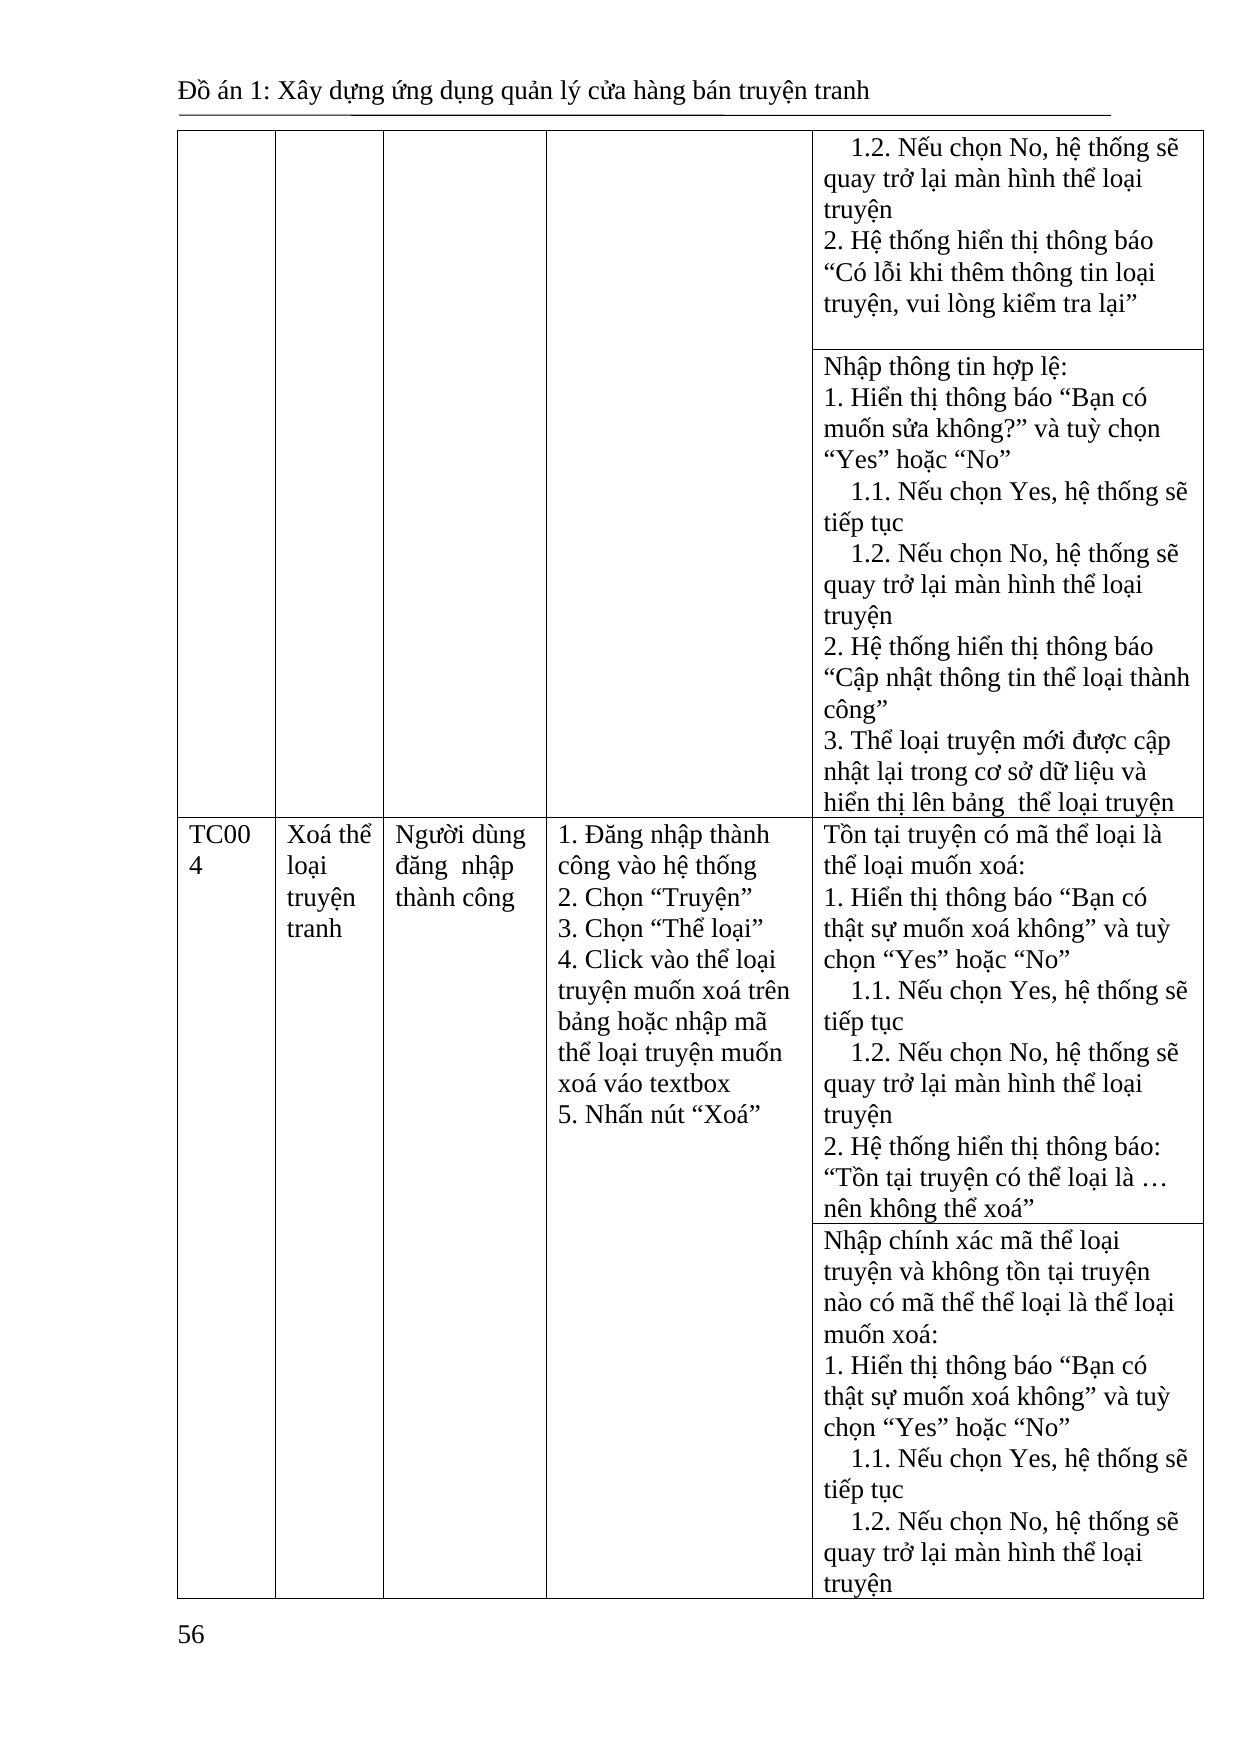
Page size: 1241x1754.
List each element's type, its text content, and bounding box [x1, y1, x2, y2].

table_cell Người dùng đăng nhập thành công [384, 818, 546, 1598]
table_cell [813, 1224, 1203, 1598]
table_cell Nhập thông tin hợp lệ: 1. Hiển thị thông báo “Bạn có muốn sửa không?” và tuỳ chọn “Yes” hoặc “No” 1.1. Nếu chọn Yes, hệ thống sẽ tiếp tục 1.2. Nếu chọn No, hệ thống sẽ quay trở lại màn hình thể loại truyện 2. Hệ thống hiển thị thông báo “Cập nhật thông tin thể loại thành công” 3. Thể loại truyện mới được cập nhật lại trong cơ sở dữ liệu và hiển thị lên bảng thể loại truyện [813, 350, 1203, 817]
table_cell Xoá thể loại truyện tranh [276, 818, 383, 1598]
table_cell 1. Đăng nhập thành công vào hệ thống 2. Chọn “Truyện” 3. Chọn “Thể loại” 4. Click vào thể loại truyện muốn xoá trên bảng hoặc nhập mã thể loại truyện muốn xoá váo textbox 5. Nhấn nút “Xoá” [547, 818, 812, 1598]
table_cell Tồn tại truyện có mã thể loại là thể loại muốn xoá: 1. Hiển thị thông báo “Bạn có thật sự muốn xoá không” và tuỳ chọn “Yes” hoặc “No” 1.1. Nếu chọn Yes, hệ thống sẽ tiếp tục 1.2. Nếu chọn No, hệ thống sẽ quay trở lại màn hình thể loại truyện 2. Hệ thống hiển thị thông báo: “Tồn tại truyện có thể loại là … nên không thể xoá” [813, 818, 1203, 1223]
table_cell TC004 [178, 818, 275, 1598]
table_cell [813, 131, 1203, 349]
